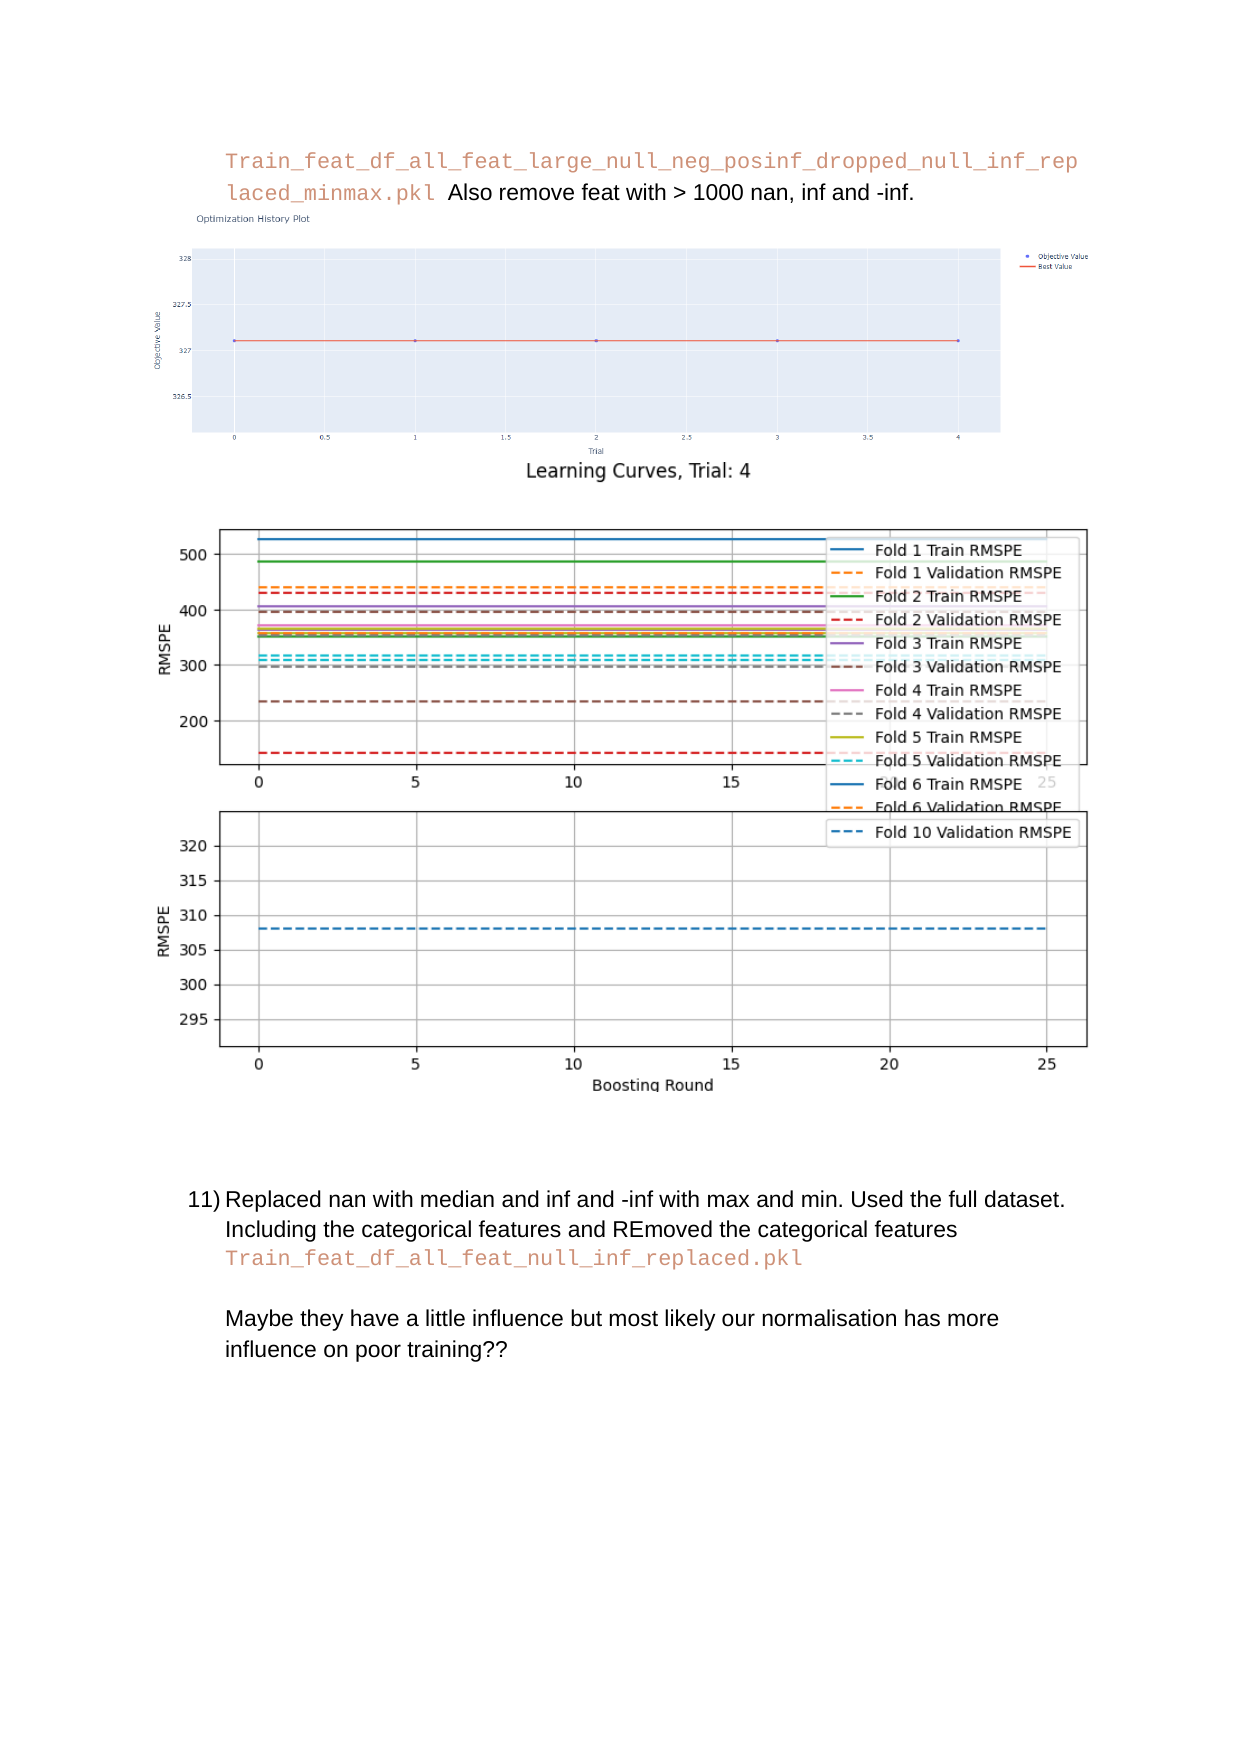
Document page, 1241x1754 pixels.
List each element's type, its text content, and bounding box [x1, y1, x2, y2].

text Including the categorical features and REmoved the categorical features [225, 1216, 1090, 1243]
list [187, 150, 1090, 207]
list Replaced nan with median and inf and -inf with max and min. Used the full dataset. [187, 1186, 1090, 1213]
text Maybe they have a little influence but most likely our normalisation has more influence on poor training?? [225, 1305, 1090, 1362]
text Train_feat_df_all_feat_null_inf_replaced.pkl [225, 1247, 1090, 1271]
picture [150, 210, 1091, 459]
picture [150, 462, 1091, 1092]
